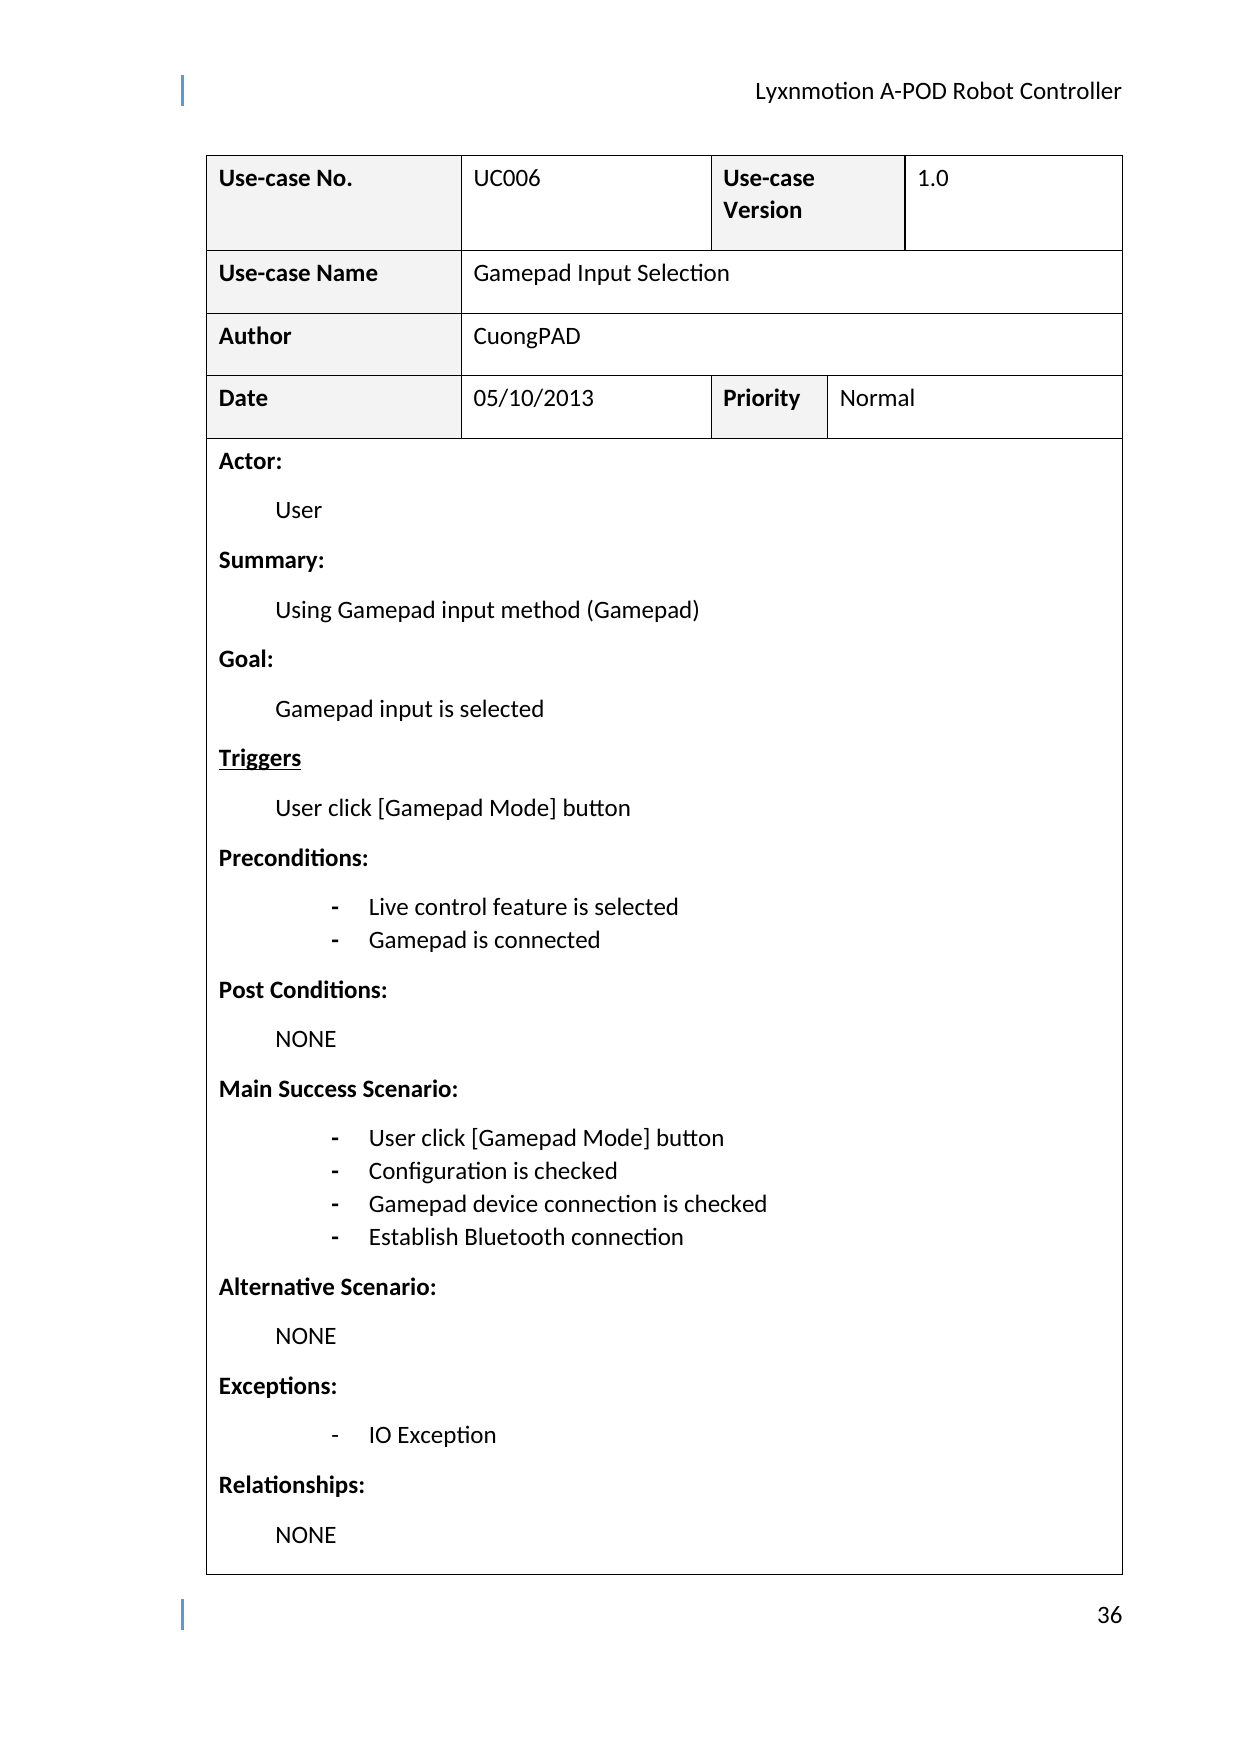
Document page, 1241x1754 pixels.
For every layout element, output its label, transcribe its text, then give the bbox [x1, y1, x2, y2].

table_cell Use-case Version [712, 156, 904, 250]
table_cell Author [207, 314, 461, 375]
table_cell 05/10/2013 [462, 376, 711, 438]
table_cell Actor: User Summary: Using Gamepad input method (Gamepad) Goal: Gamepad input is selected Triggers User click [Gamepad Mode] button Preconditions: Live control feature is selected Gamepad is connected Post Conditions: NONE Main Success Scenario: User click [Gamepad Mode] button Configuration is checked Gamepad device connection is checked Establish Bluetooth connection Alternative Scenario: NONE Exceptions: IO Exception Relationships: NONE [207, 439, 1122, 1574]
table_cell Date [207, 376, 461, 438]
table_cell UC006 [462, 156, 711, 250]
table_cell CuongPAD [462, 314, 1122, 375]
table_cell Normal [828, 376, 1122, 438]
table_cell Use-case No. [207, 156, 461, 250]
table_cell Use-case Name [207, 251, 461, 313]
table_cell 1.0 [906, 156, 1122, 250]
table_cell Priority [712, 376, 827, 438]
table_cell Gamepad Input Selection [462, 251, 1122, 313]
